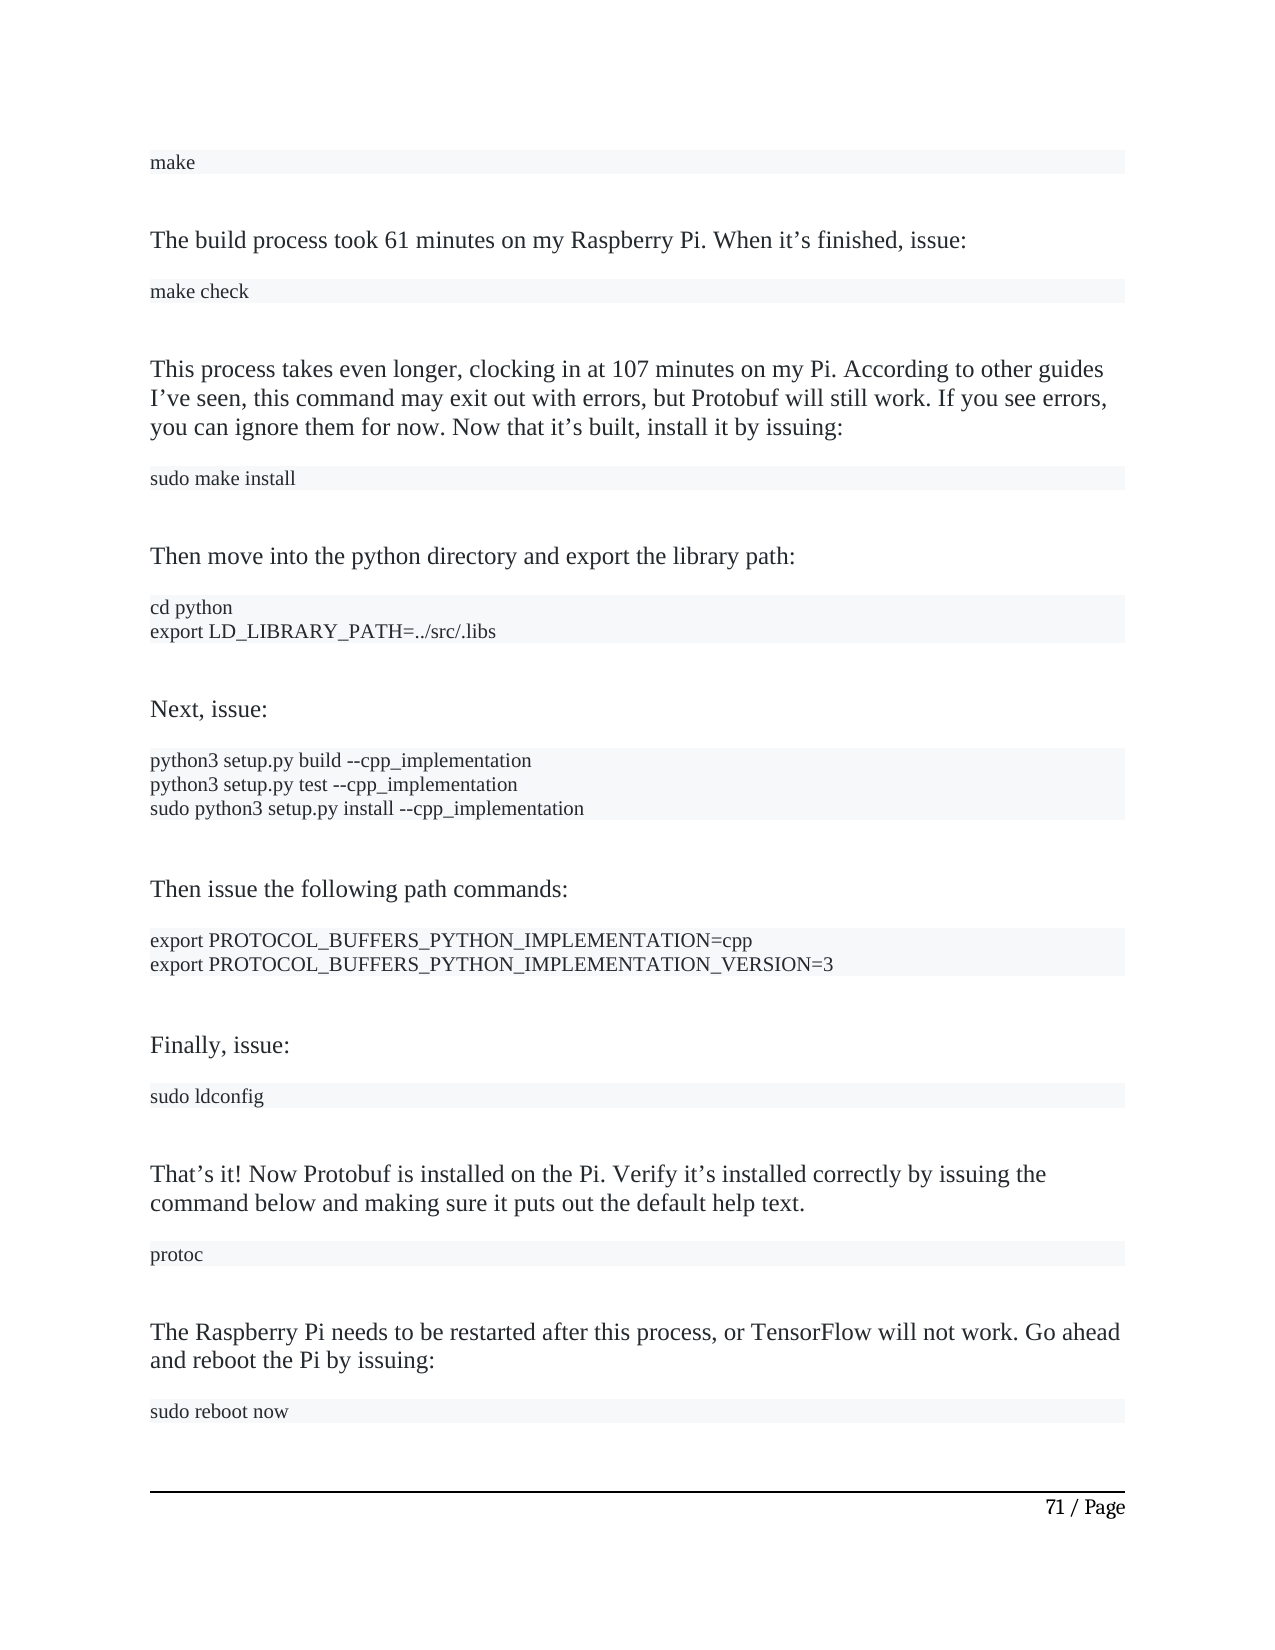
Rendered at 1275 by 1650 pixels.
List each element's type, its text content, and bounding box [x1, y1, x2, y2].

text sudo make install [150, 466, 1125, 490]
text protoc [150, 1241, 1125, 1266]
text The Raspberry Pi needs to be restarted after this process, or TensorFlow will not work. Go ahead and reboot the Pi by issuing: [150, 1317, 1125, 1374]
text Then move into the python directory and export the library path: [150, 541, 1125, 570]
text export LD_LIBRARY_PATH=../src/.libs [150, 619, 1125, 643]
text This process takes even longer, clocking in at 107 minutes on my Pi. According to other guides I’ve seen, this command may exit out with errors, but Protobuf will still work. If you see errors, you can ignore them for now. Now that it’s built, install it by issuing: [150, 354, 1125, 441]
text make [150, 150, 1125, 174]
text The build process took 61 minutes on my Raspberry Pi. When it’s finished, issue: [150, 225, 1125, 254]
text python3 setup.py test --cpp_implementation [150, 772, 1125, 796]
text sudo ldconfig [150, 1083, 1125, 1108]
text cd python [150, 595, 1125, 619]
text sudo reboot now [150, 1399, 1125, 1423]
text Then issue the following path commands: [150, 874, 1125, 903]
text export PROTOCOL_BUFFERS_PYTHON_IMPLEMENTATION_VERSION=3 [150, 952, 1125, 976]
text python3 setup.py build --cpp_implementation [150, 748, 1125, 772]
text make check [150, 279, 1125, 303]
text Next, issue: [150, 694, 1125, 723]
text Finally, issue: [150, 1030, 1125, 1058]
text export PROTOCOL_BUFFERS_PYTHON_IMPLEMENTATION=cpp [150, 928, 1125, 952]
text That’s it! Now Protobuf is installed on the Pi. Verify it’s installed correctly by issuing the command below and making sure it puts out the default help text. [150, 1159, 1125, 1216]
text sudo python3 setup.py install --cpp_implementation [150, 796, 1125, 820]
